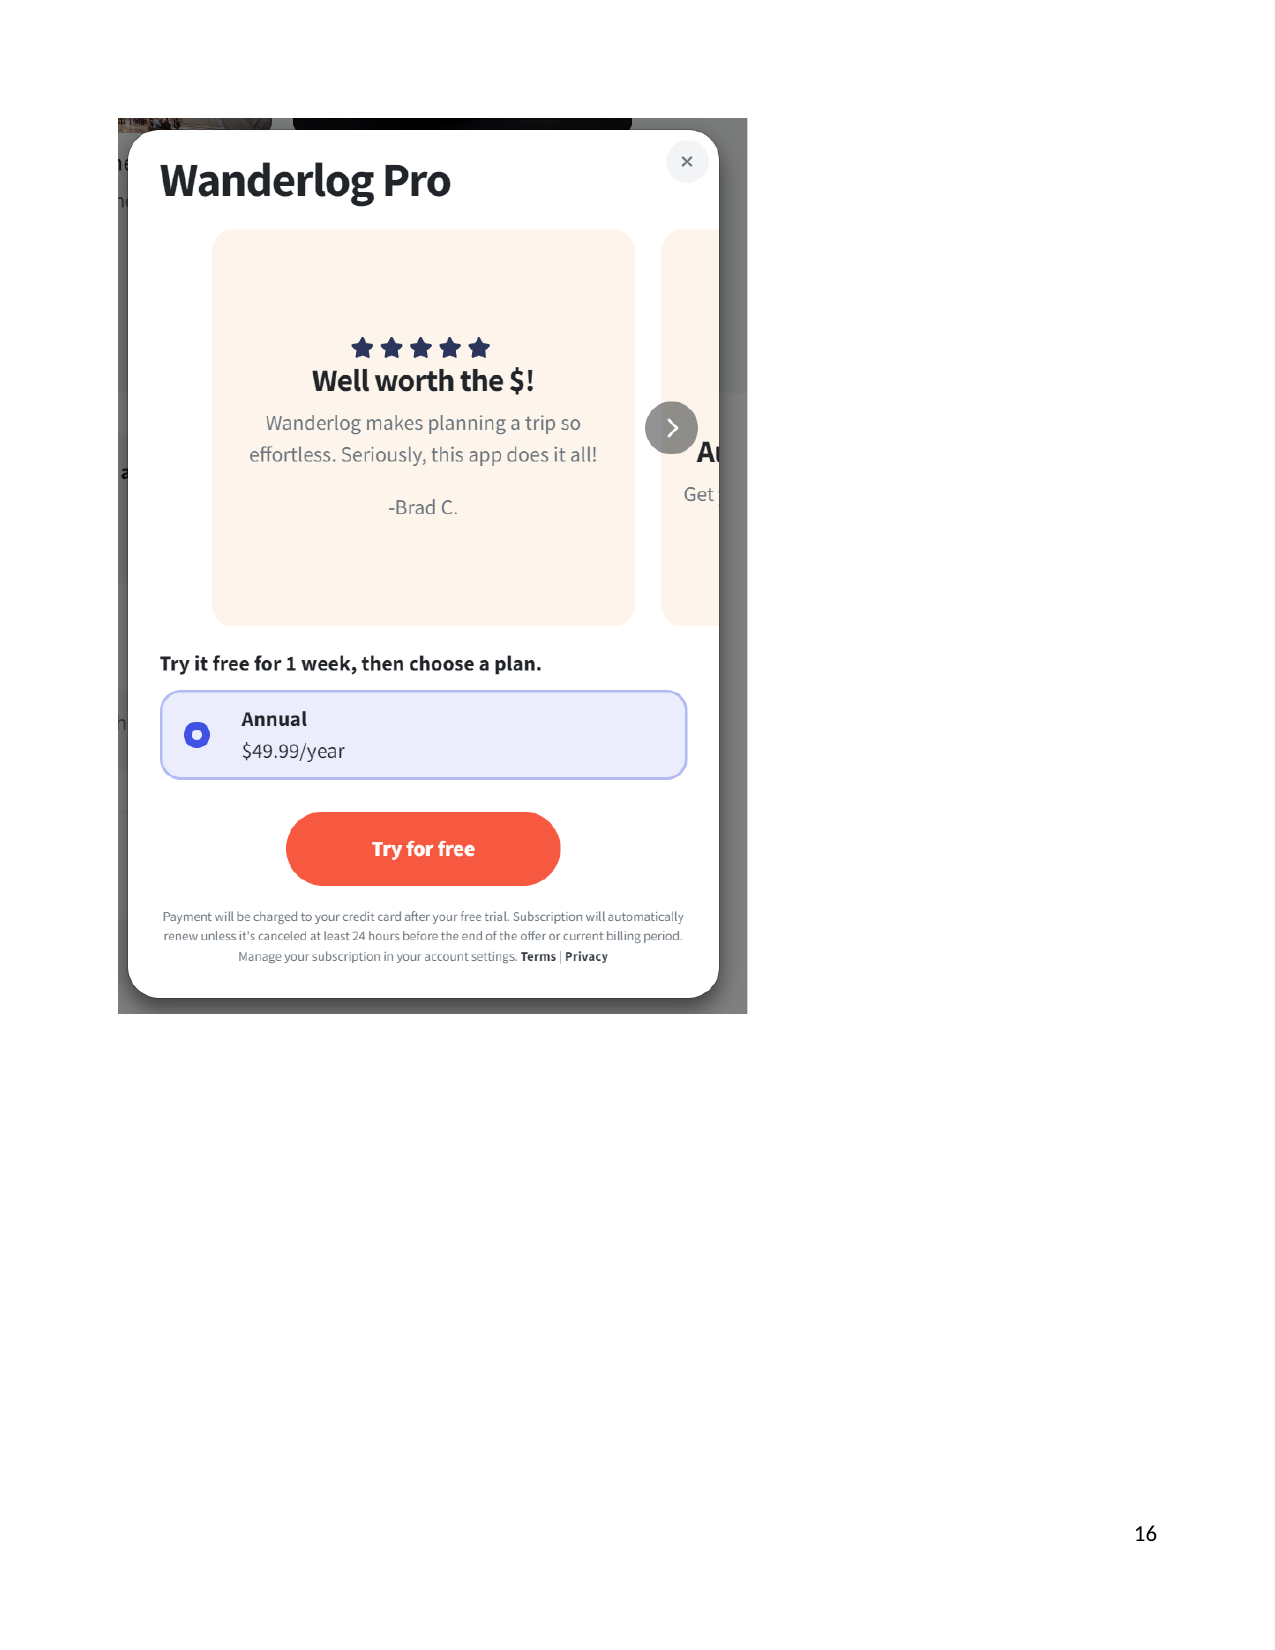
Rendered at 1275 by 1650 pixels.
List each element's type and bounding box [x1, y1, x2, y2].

picture [118, 118, 748, 1014]
